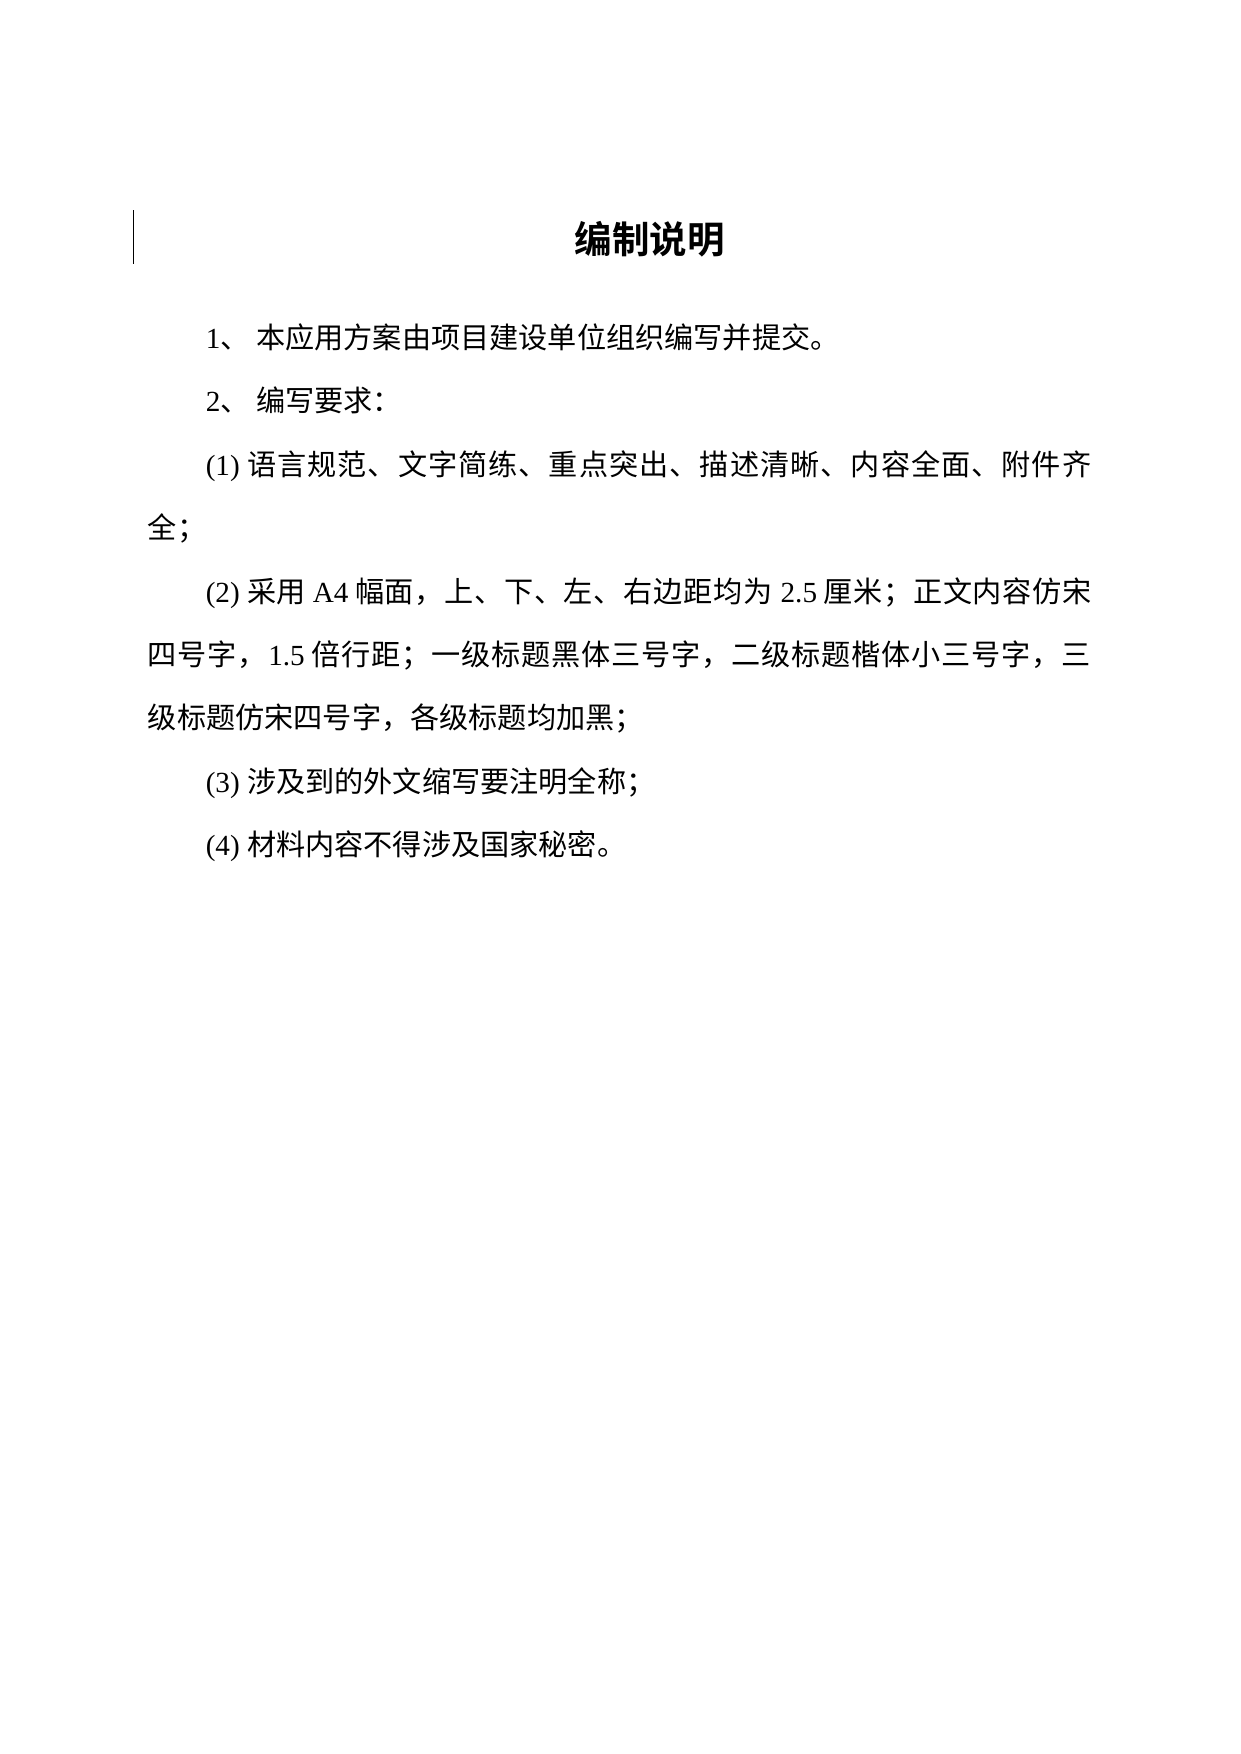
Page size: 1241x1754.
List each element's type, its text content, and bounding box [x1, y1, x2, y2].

list 语言规范、文字简练、重点突出、描述清晰、内容全面、附件齐全； [148, 441, 1092, 547]
text 编制说明 [148, 210, 1092, 264]
list 采用A4幅面，上、下、左、右边距均为2.5厘米；正文内容仿宋四号字，1.5倍行距；一级标题黑体三号字，二级标题楷体小三号字，三级标题仿宋四号字，各级标题均加黑； [148, 568, 1092, 737]
list 涉及到的外文缩写要注明全称； [148, 758, 1092, 801]
list 材料内容不得涉及国家秘密。 [148, 822, 1092, 864]
list 编写要求： [148, 378, 1092, 420]
list 本应用方案由项目建设单位组织编写并提交。 [148, 314, 1092, 357]
